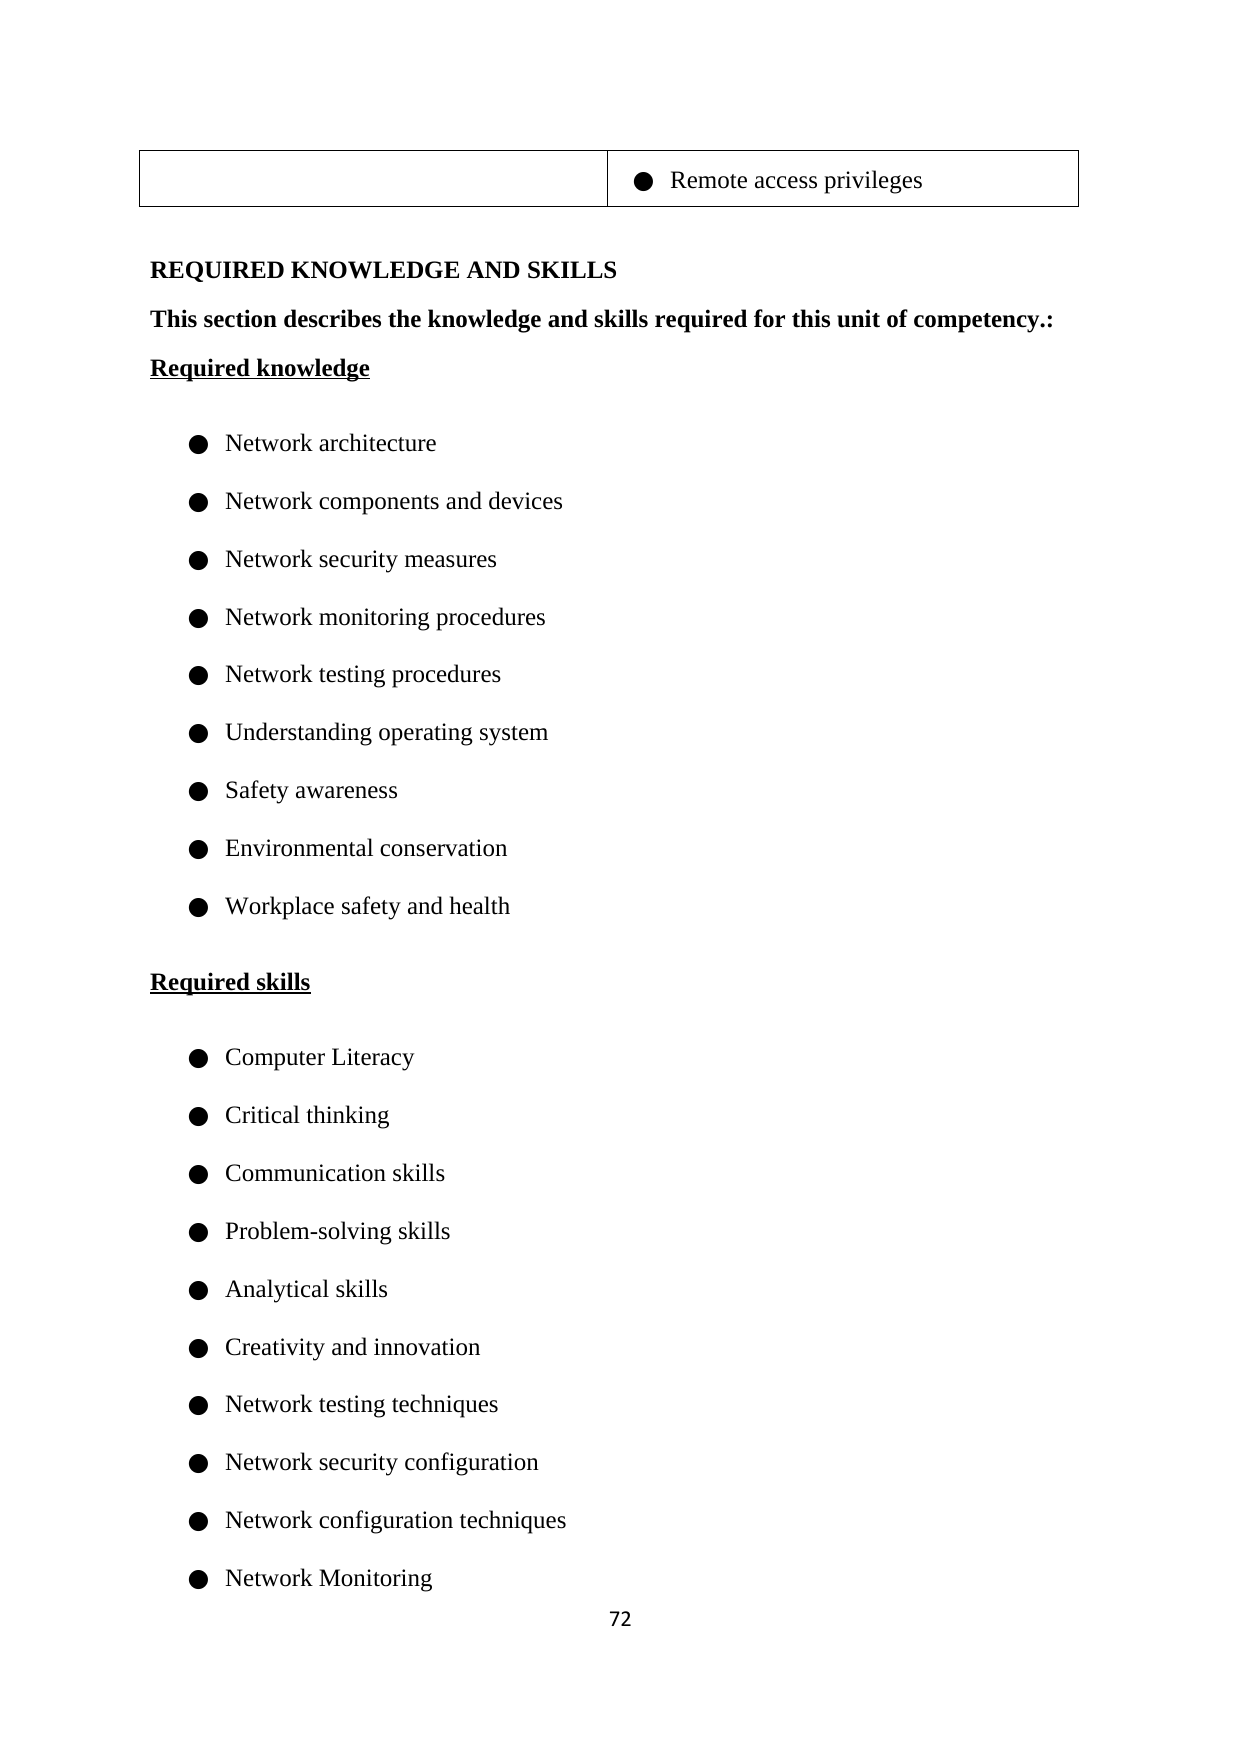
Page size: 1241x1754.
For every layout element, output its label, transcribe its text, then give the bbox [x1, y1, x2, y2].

list Network security configuration [187, 1433, 1090, 1485]
list Network testing techniques [187, 1376, 1090, 1427]
list Network testing procedures [187, 646, 1090, 697]
list Network monitoring procedures [187, 588, 1090, 639]
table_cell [140, 151, 607, 206]
list Network components and devices [187, 472, 1090, 524]
list Critical thinking [187, 1087, 1090, 1138]
list Network architecture [187, 414, 1090, 466]
list Safety awareness [187, 761, 1090, 813]
list Computer Literacy [187, 1029, 1090, 1080]
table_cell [608, 151, 1078, 206]
list Problem-solving skills [187, 1202, 1090, 1253]
list Understanding operating system [187, 704, 1090, 755]
text REQUIRED KNOWLEDGE AND SKILLS [150, 255, 1090, 284]
list Creativity and innovation [187, 1318, 1090, 1369]
list Communication skills [187, 1144, 1090, 1196]
list Workplace safety and health [187, 877, 1090, 928]
list Network security measures [187, 530, 1090, 581]
list Network configuration techniques [187, 1491, 1090, 1543]
text Required skills [150, 967, 1090, 996]
list Environmental conservation [187, 819, 1090, 871]
text This section describes the knowledge and skills required for this unit of competency.: [150, 304, 1090, 333]
list Network Monitoring [187, 1549, 1090, 1600]
text Required knowledge [150, 353, 1090, 382]
list Analytical skills [187, 1260, 1090, 1311]
